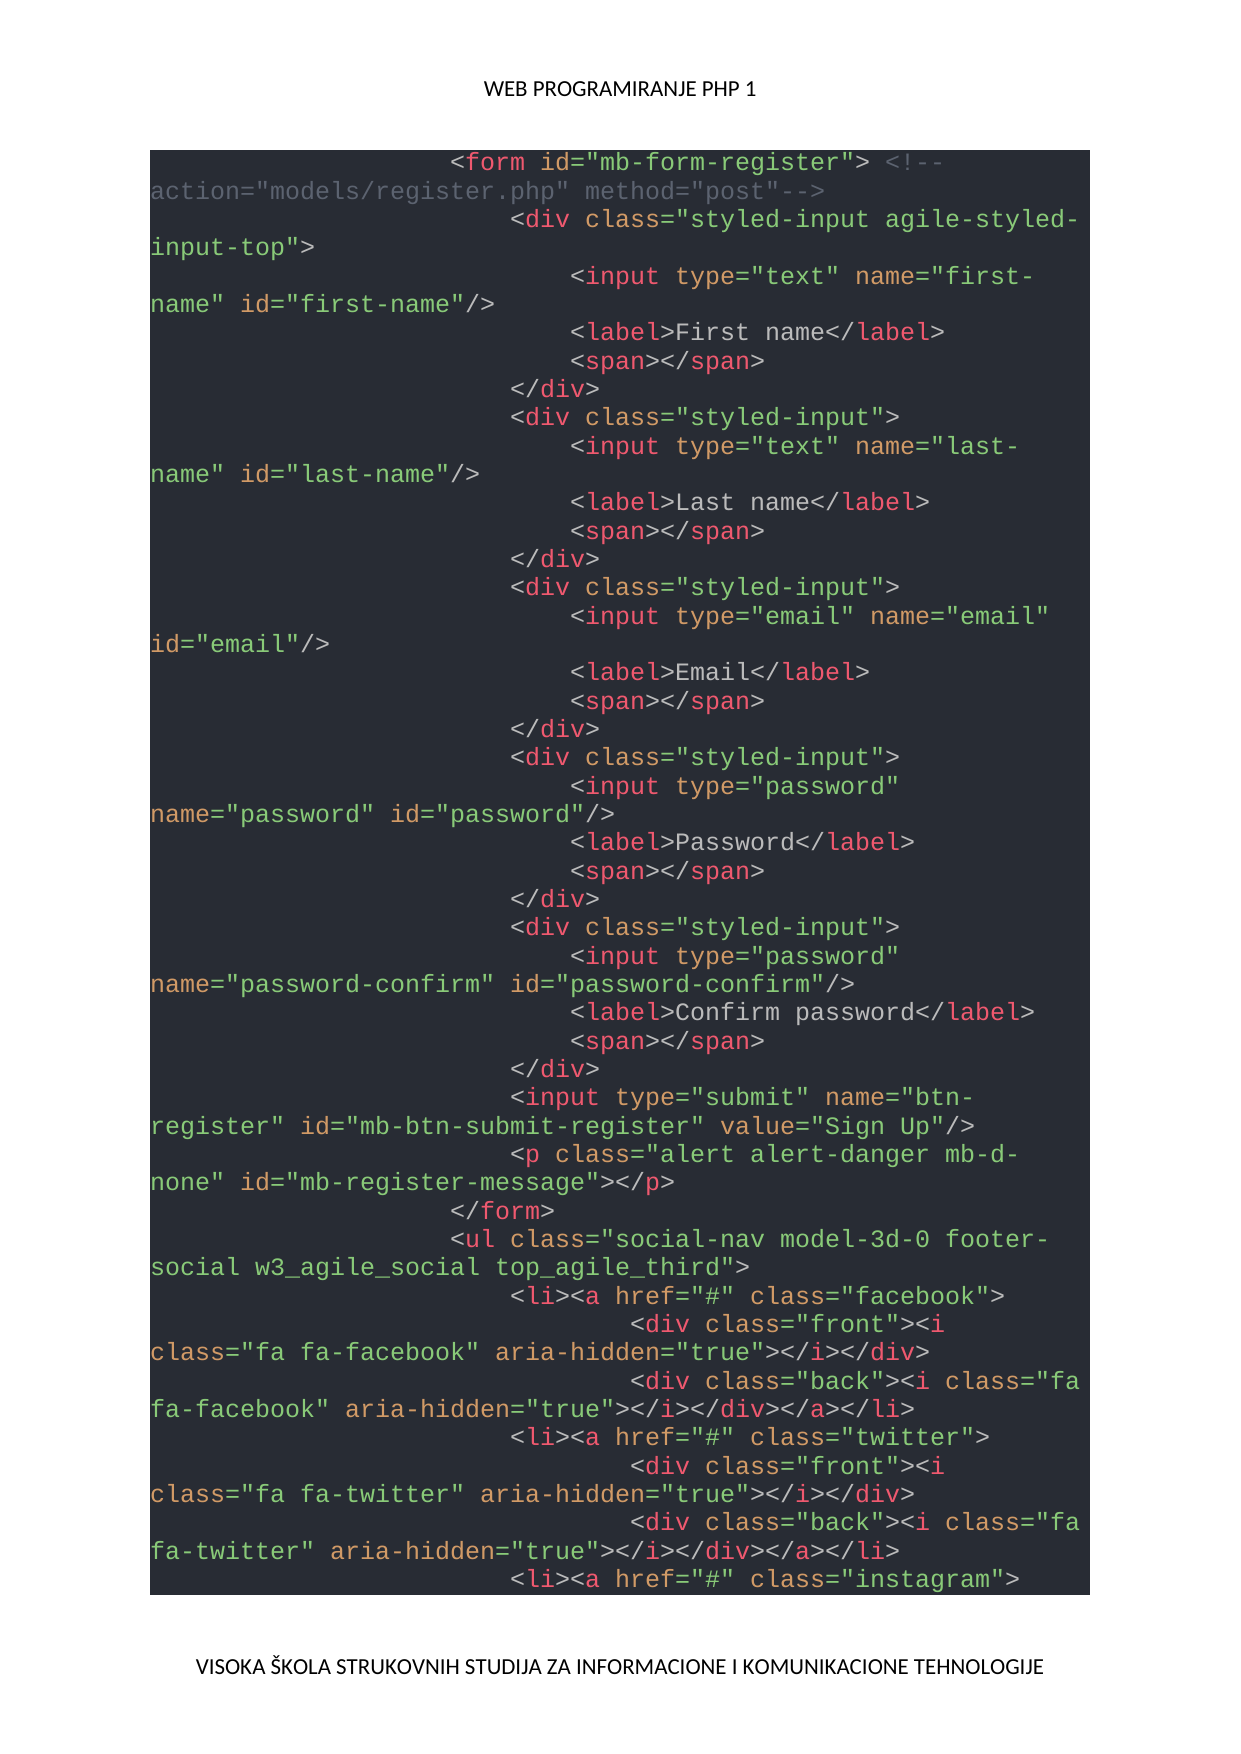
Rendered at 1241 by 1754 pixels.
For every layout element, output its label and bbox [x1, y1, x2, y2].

text [150, 150, 1090, 1595]
